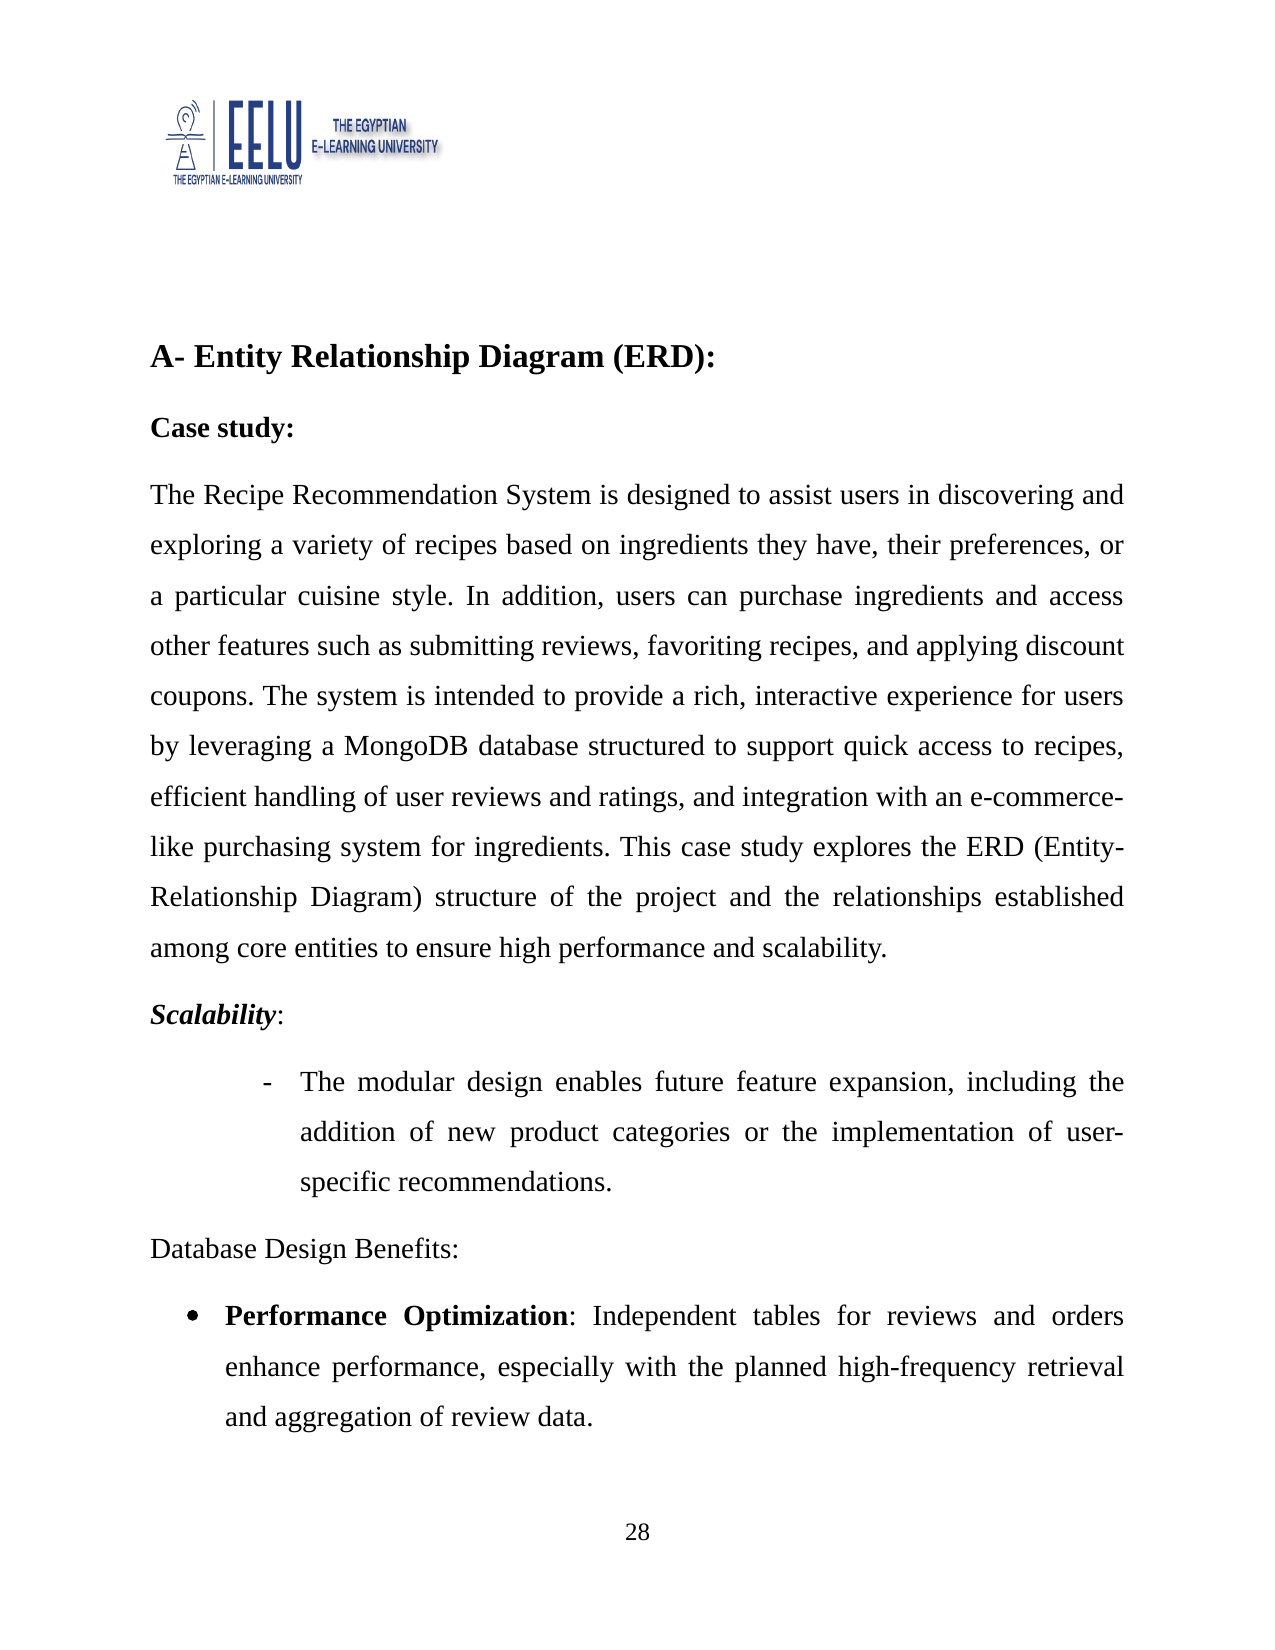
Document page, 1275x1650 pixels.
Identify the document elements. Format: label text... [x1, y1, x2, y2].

list Performance Optimization: Independent tables for reviews and orders enhance performance, especially with the planned high-frequency retrieval and aggregation of review data. [187, 1298, 1125, 1433]
text A- Entity Relationship Diagram (ERD): [150, 336, 1125, 374]
text Database Design Benefits: [150, 1231, 1125, 1265]
picture [150, 75, 444, 188]
text The Recipe Recommendation System is designed to assist users in discovering and exploring a variety of recipes based on ingredients they have, their preferences, or a particular cuisine style. In addition, users can purchase ingredients and access other features such as submitting reviews, favoriting recipes, and applying discount coupons. The system is intended to provide a rich, interactive experience for users by leveraging a MongoDB database structured to support quick access to recipes, efficient handling of user reviews and ratings, and integration with an e-commerce-like purchasing system for ingredients. This case study explores the ERD (Entity-Relationship Diagram) structure of the project and the relationships established among core entities to ensure high performance and scalability. [150, 477, 1125, 963]
list The modular design enables future feature expansion, including the addition of new product categories or the implementation of user-specific recommendations. [262, 1064, 1125, 1198]
text Scalability: [150, 997, 1125, 1030]
text Case study: [150, 410, 1125, 443]
